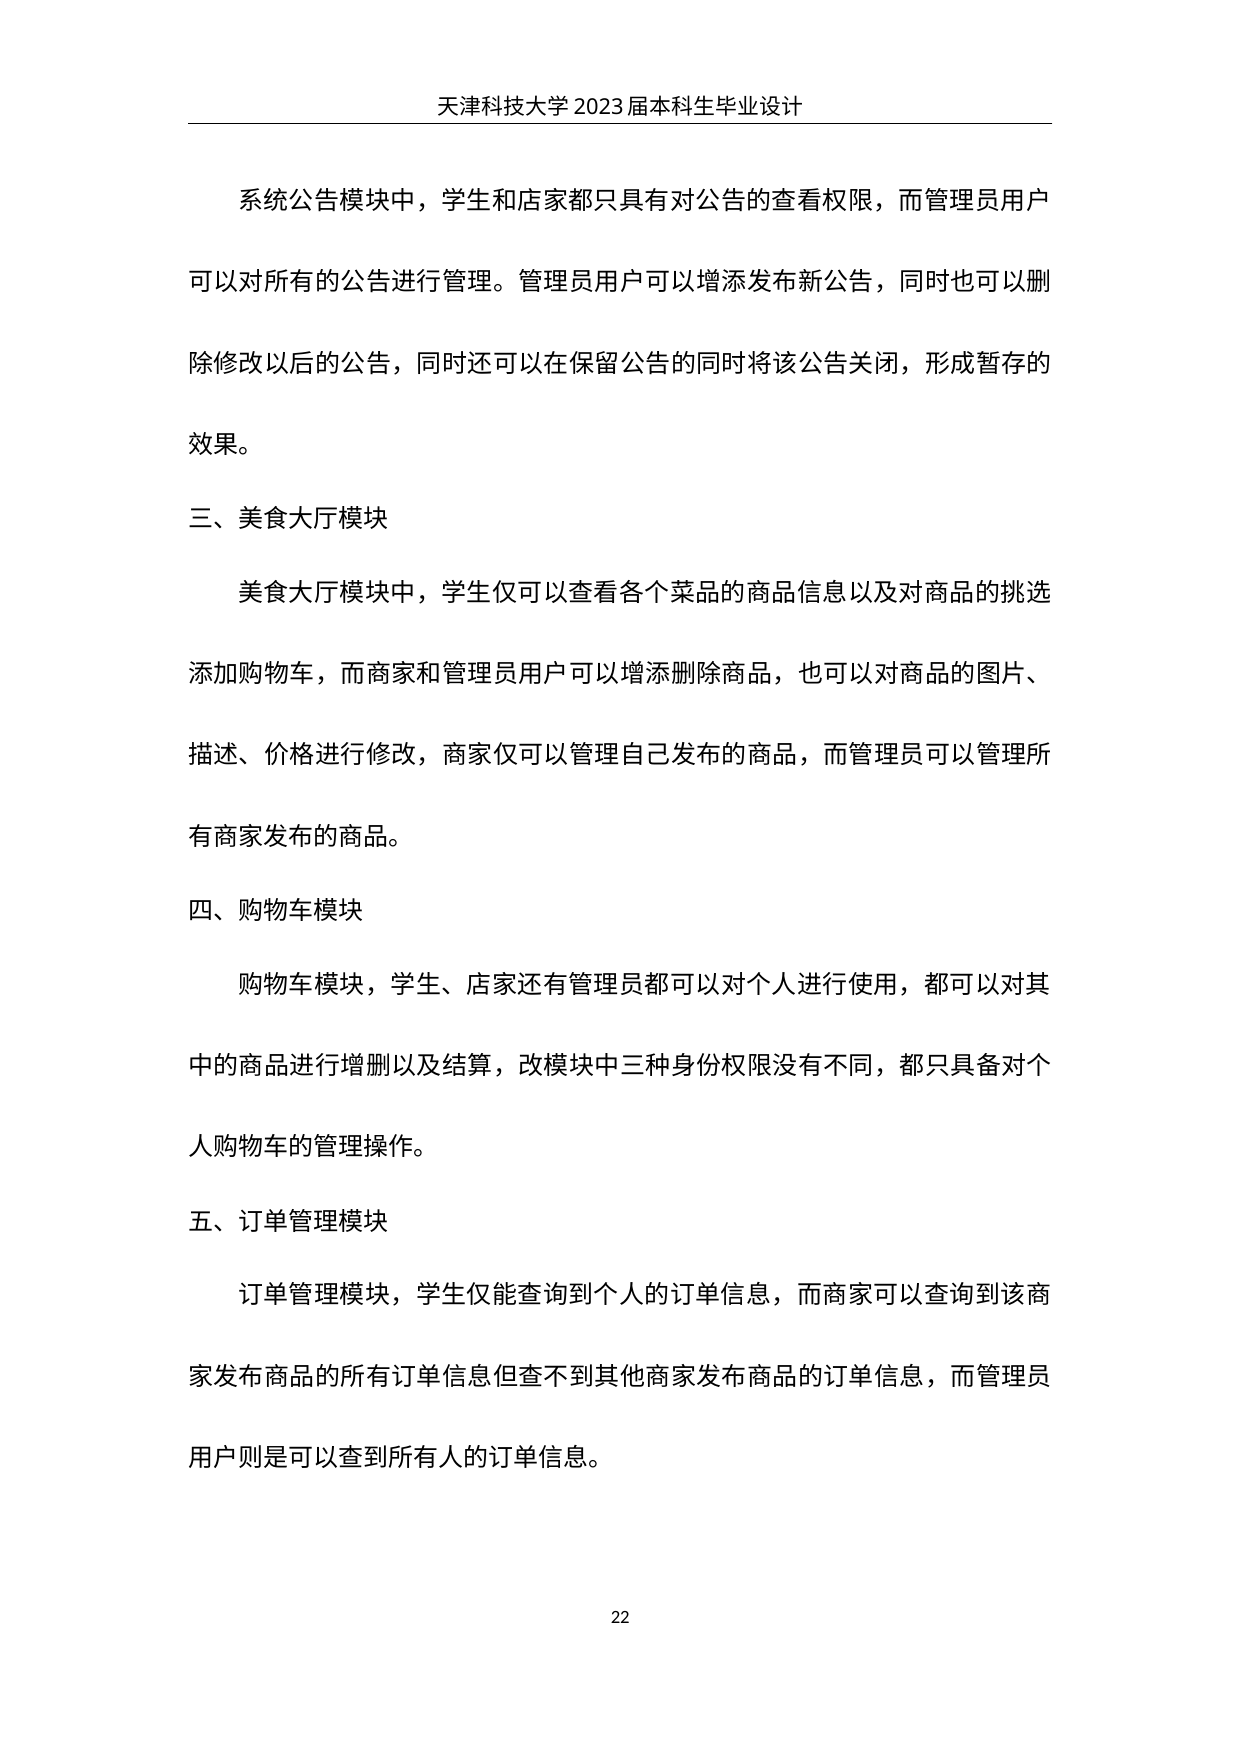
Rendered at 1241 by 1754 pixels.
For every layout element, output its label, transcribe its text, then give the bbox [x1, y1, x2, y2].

text 订单管理模块，学生仅能查询到个人的订单信息，而商家可以查询到该商家发布商品的所有订单信息但查不到其他商家发布商品的订单信息，而管理员用户则是可以查到所有人的订单信息。 [188, 1261, 1052, 1488]
text 三、美食大厅模块 [188, 484, 1052, 549]
text 五、订单管理模块 [188, 1187, 1052, 1252]
text 系统公告模块中，学生和店家都只具有对公告的查看权限，而管理员用户可以对所有的公告进行管理。管理员用户可以增添发布新公告，同时也可以删除修改以后的公告，同时还可以在保留公告的同时将该公告关闭，形成暂存的效果。 [188, 166, 1052, 475]
text 购物车模块，学生、店家还有管理员都可以对个人进行使用，都可以对其中的商品进行增删以及结算，改模块中三种身份权限没有不同，都只具备对个人购物车的管理操作。 [188, 950, 1052, 1177]
text 美食大厅模块中，学生仅可以查看各个菜品的商品信息以及对商品的挑选添加购物车，而商家和管理员用户可以增添删除商品，也可以对商品的图片、描述、价格进行修改，商家仅可以管理自己发布的商品，而管理员可以管理所有商家发布的商品。 [188, 558, 1052, 867]
text 四、购物车模块 [188, 876, 1052, 941]
